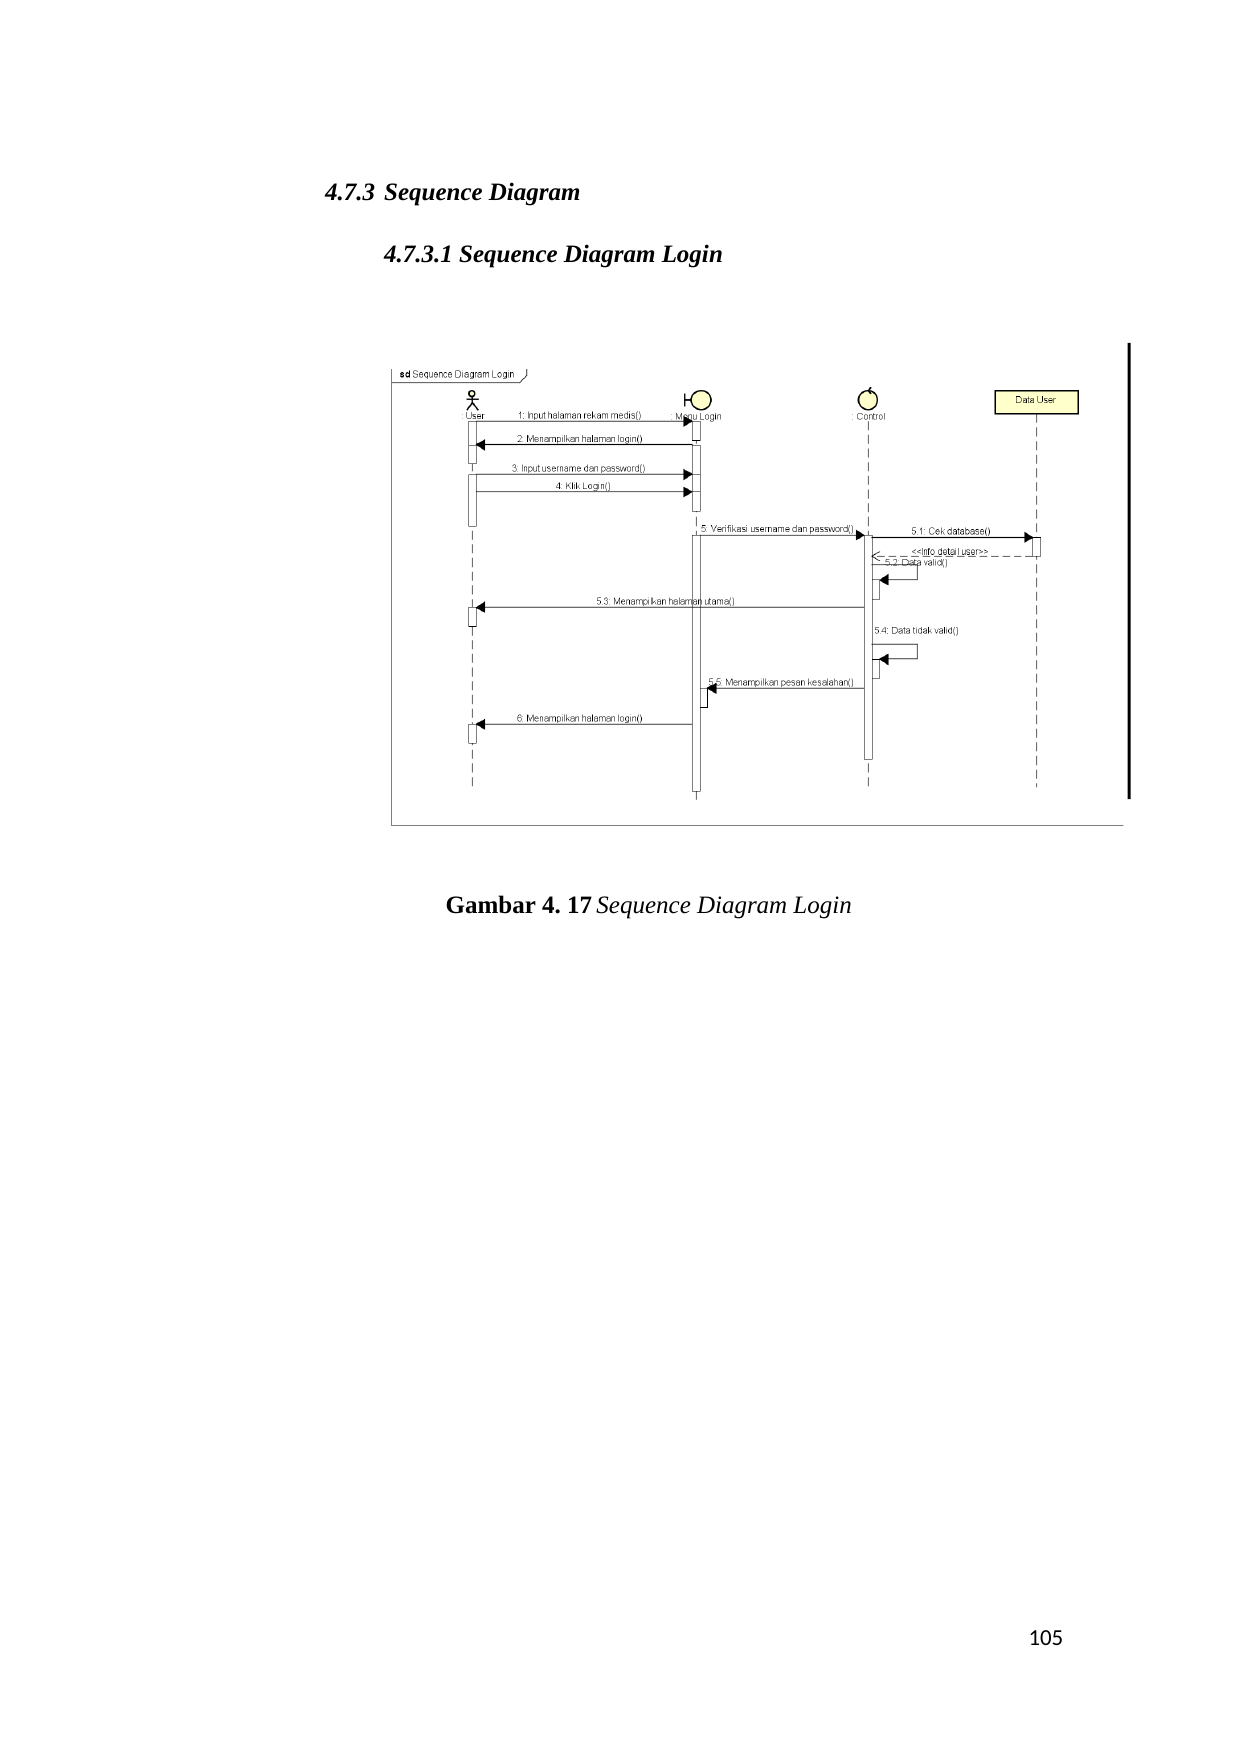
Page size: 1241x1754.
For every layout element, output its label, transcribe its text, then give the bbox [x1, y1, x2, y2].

text Gambar 4. 17 Sequence Diagram Login [236, 890, 1063, 919]
subtitle 4.7.3.1 Sequence Diagram Login [309, 239, 1063, 268]
picture [384, 369, 1124, 833]
subtitle Sequence Diagram [325, 177, 1063, 206]
